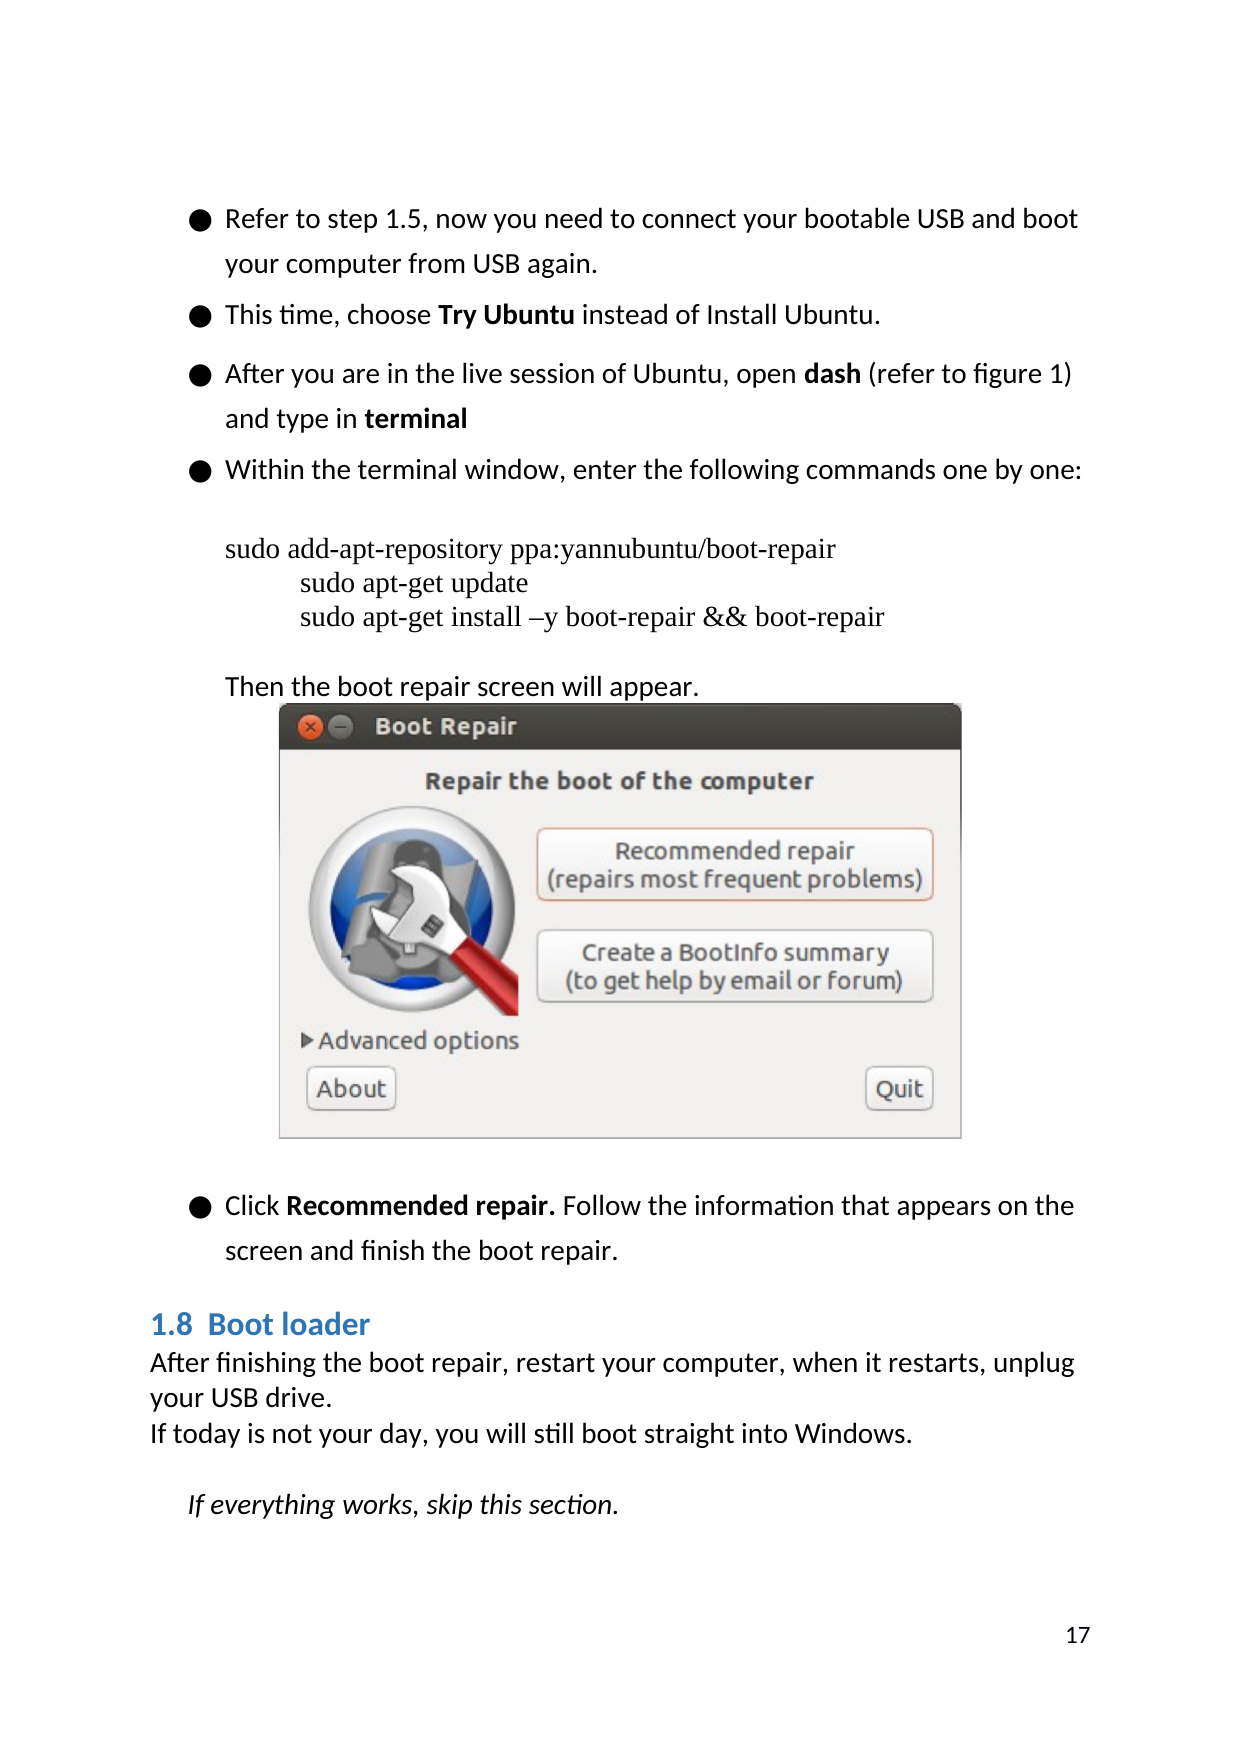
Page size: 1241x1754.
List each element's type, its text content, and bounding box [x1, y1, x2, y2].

list This time, choose Try Ubuntu instead of Install Ubuntu. [187, 281, 1090, 341]
list Within the terminal window, enter the following commands one by one: [187, 436, 1090, 496]
list Refer to step 1.5, now you need to connect your bootable USB and boot your computer from USB again. [187, 186, 1090, 281]
text After finishing the boot repair, restart your computer, when it restarts, unplug your USB drive. [150, 1344, 1090, 1415]
list Click Recommended repair. Follow the information that appears on the screen and finish the boot repair. [187, 1172, 1090, 1267]
list After you are in the live session of Ubuntu, open dash (refer to figure 1) and type in terminal [187, 341, 1090, 436]
text sudo add-apt-repository ppa:yannubuntu/boot-repair [225, 532, 1090, 565]
picture [278, 703, 962, 1139]
text sudo apt-get install –y boot-repair && boot-repair [187, 599, 1090, 632]
text sudo apt-get update [187, 565, 1090, 599]
text If everything works, skip this section. [187, 1486, 1090, 1522]
text 1.8 Boot loader [150, 1303, 1090, 1344]
text If today is not your day, you will still boot straight into Windows. [150, 1415, 1090, 1451]
text Then the boot repair screen will appear. [187, 668, 1090, 703]
